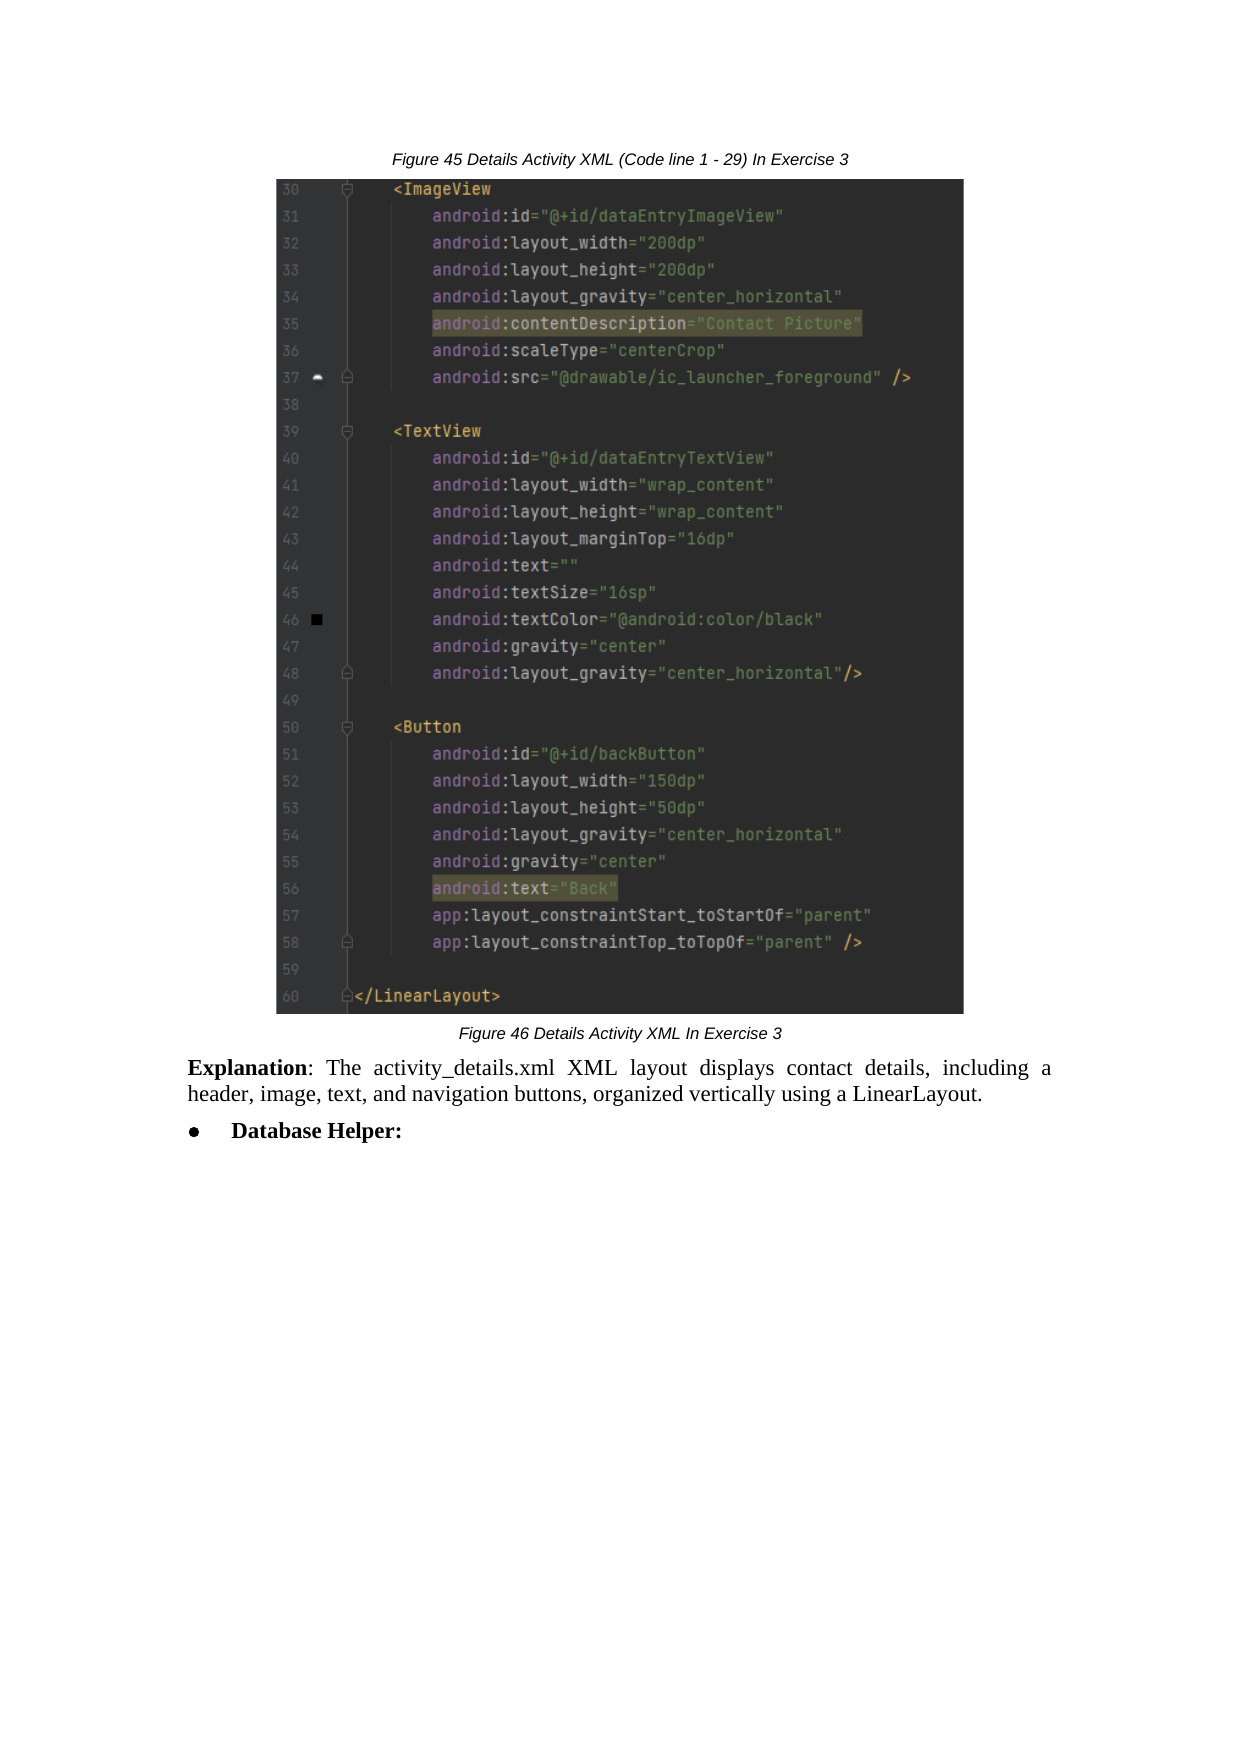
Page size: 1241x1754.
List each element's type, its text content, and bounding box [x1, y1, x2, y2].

text Explanation: The activity_details.xml XML layout displays contact details, including a header, image, text, and navigation buttons, organized vertically using a LinearLayout. [187, 1054, 1053, 1106]
picture [276, 179, 964, 1014]
list Database Helper: [187, 1117, 1053, 1143]
text Figure 46 Details Activity XML In Exercise 3 [187, 1024, 1053, 1043]
text Figure 45 Details Activity XML (Code line 1 - 29) In Exercise 3 [187, 150, 1053, 169]
